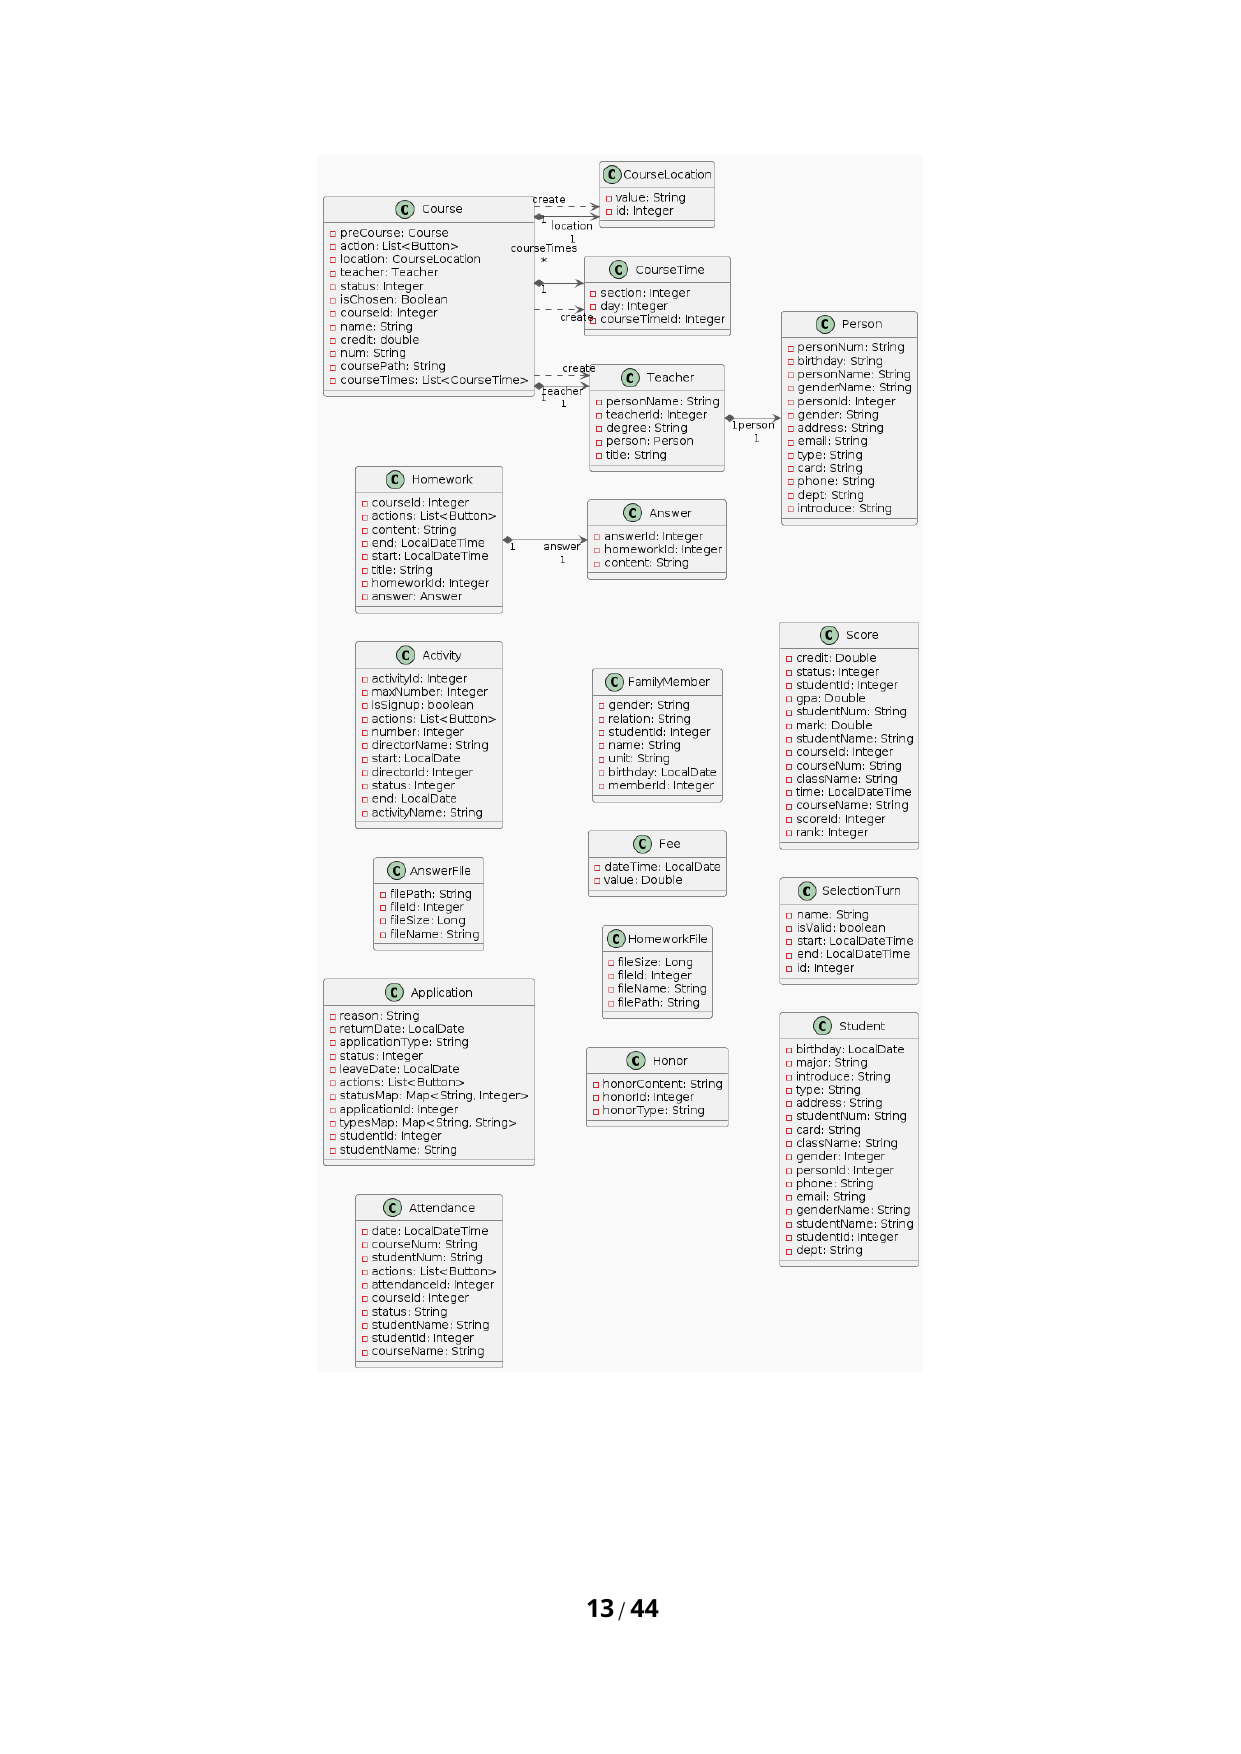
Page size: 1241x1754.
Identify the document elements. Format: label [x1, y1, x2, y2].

picture [317, 155, 923, 1372]
